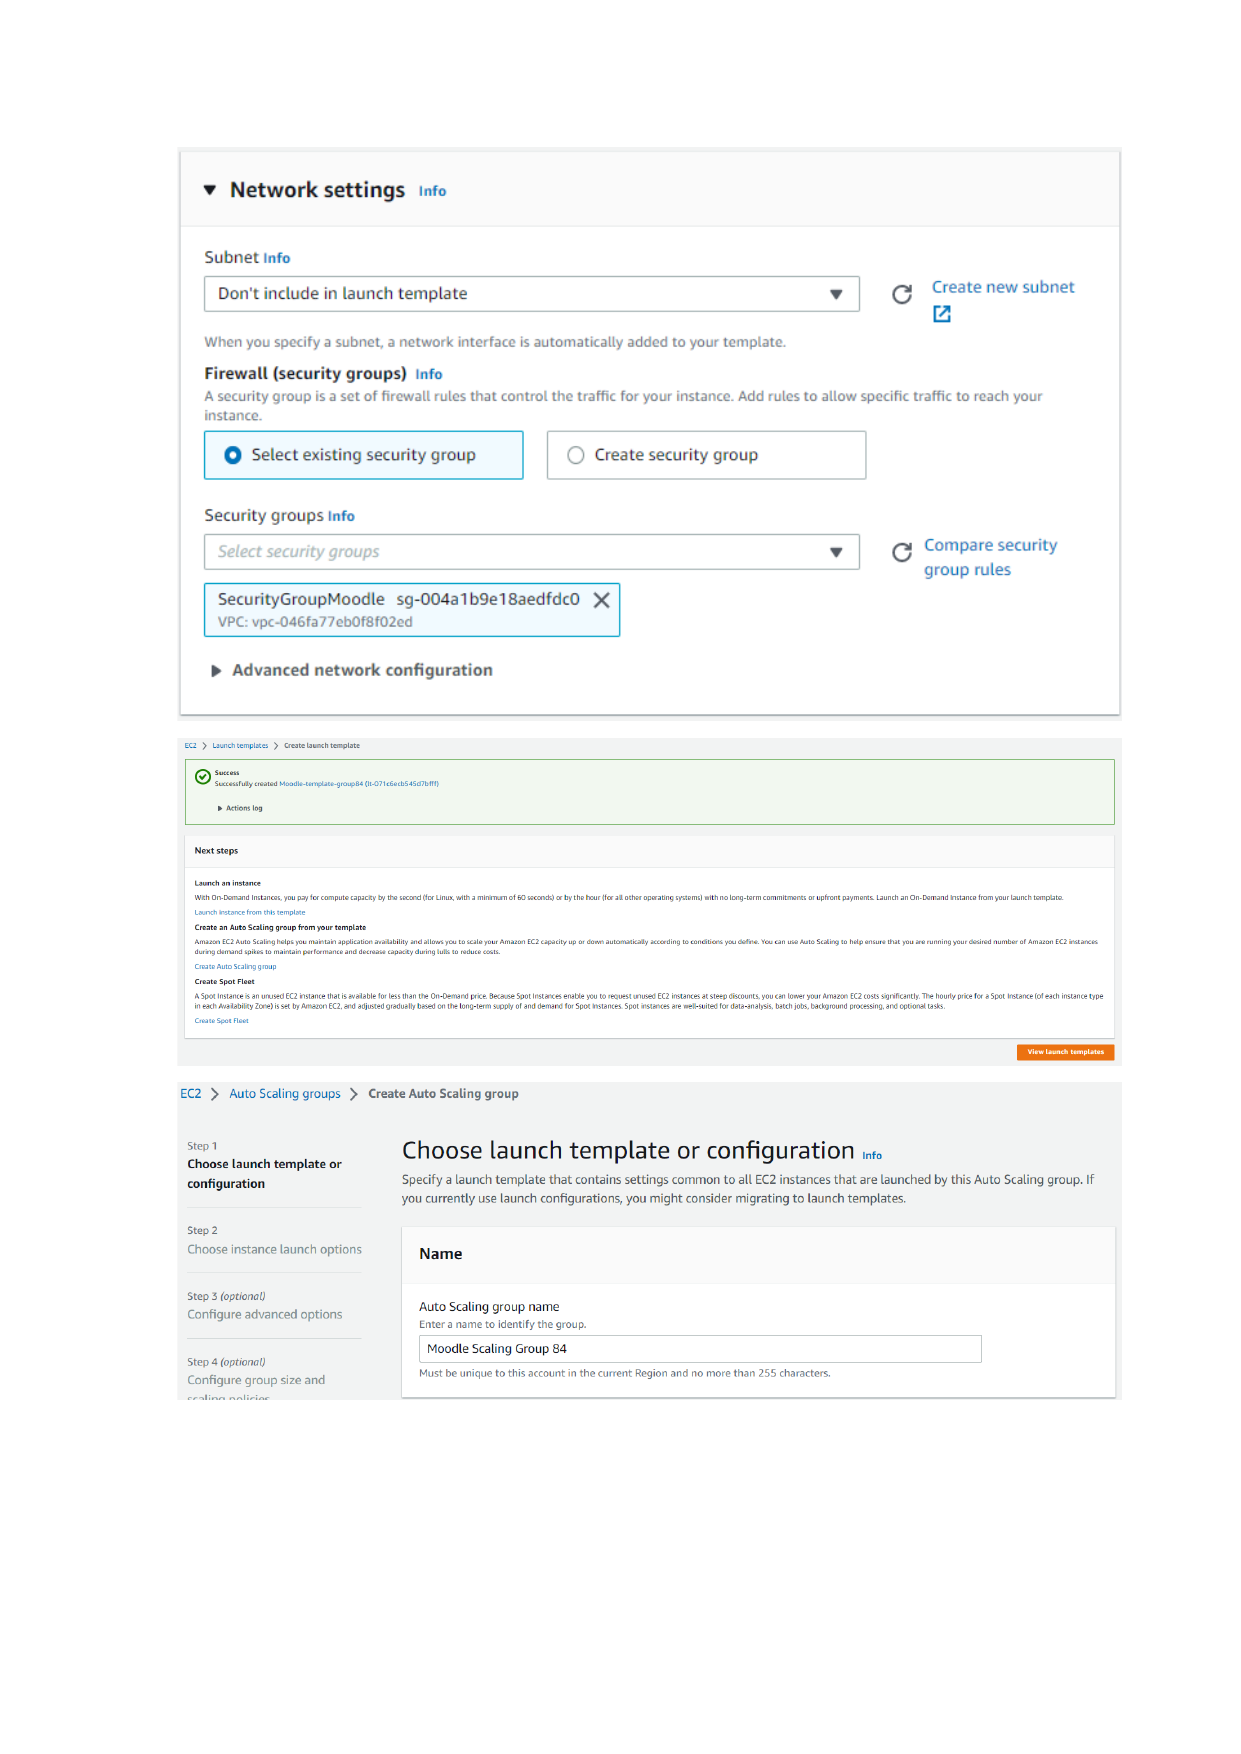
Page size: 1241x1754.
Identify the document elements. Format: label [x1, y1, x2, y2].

picture [177, 1082, 1122, 1400]
picture [177, 147, 1122, 721]
picture [177, 738, 1122, 1066]
